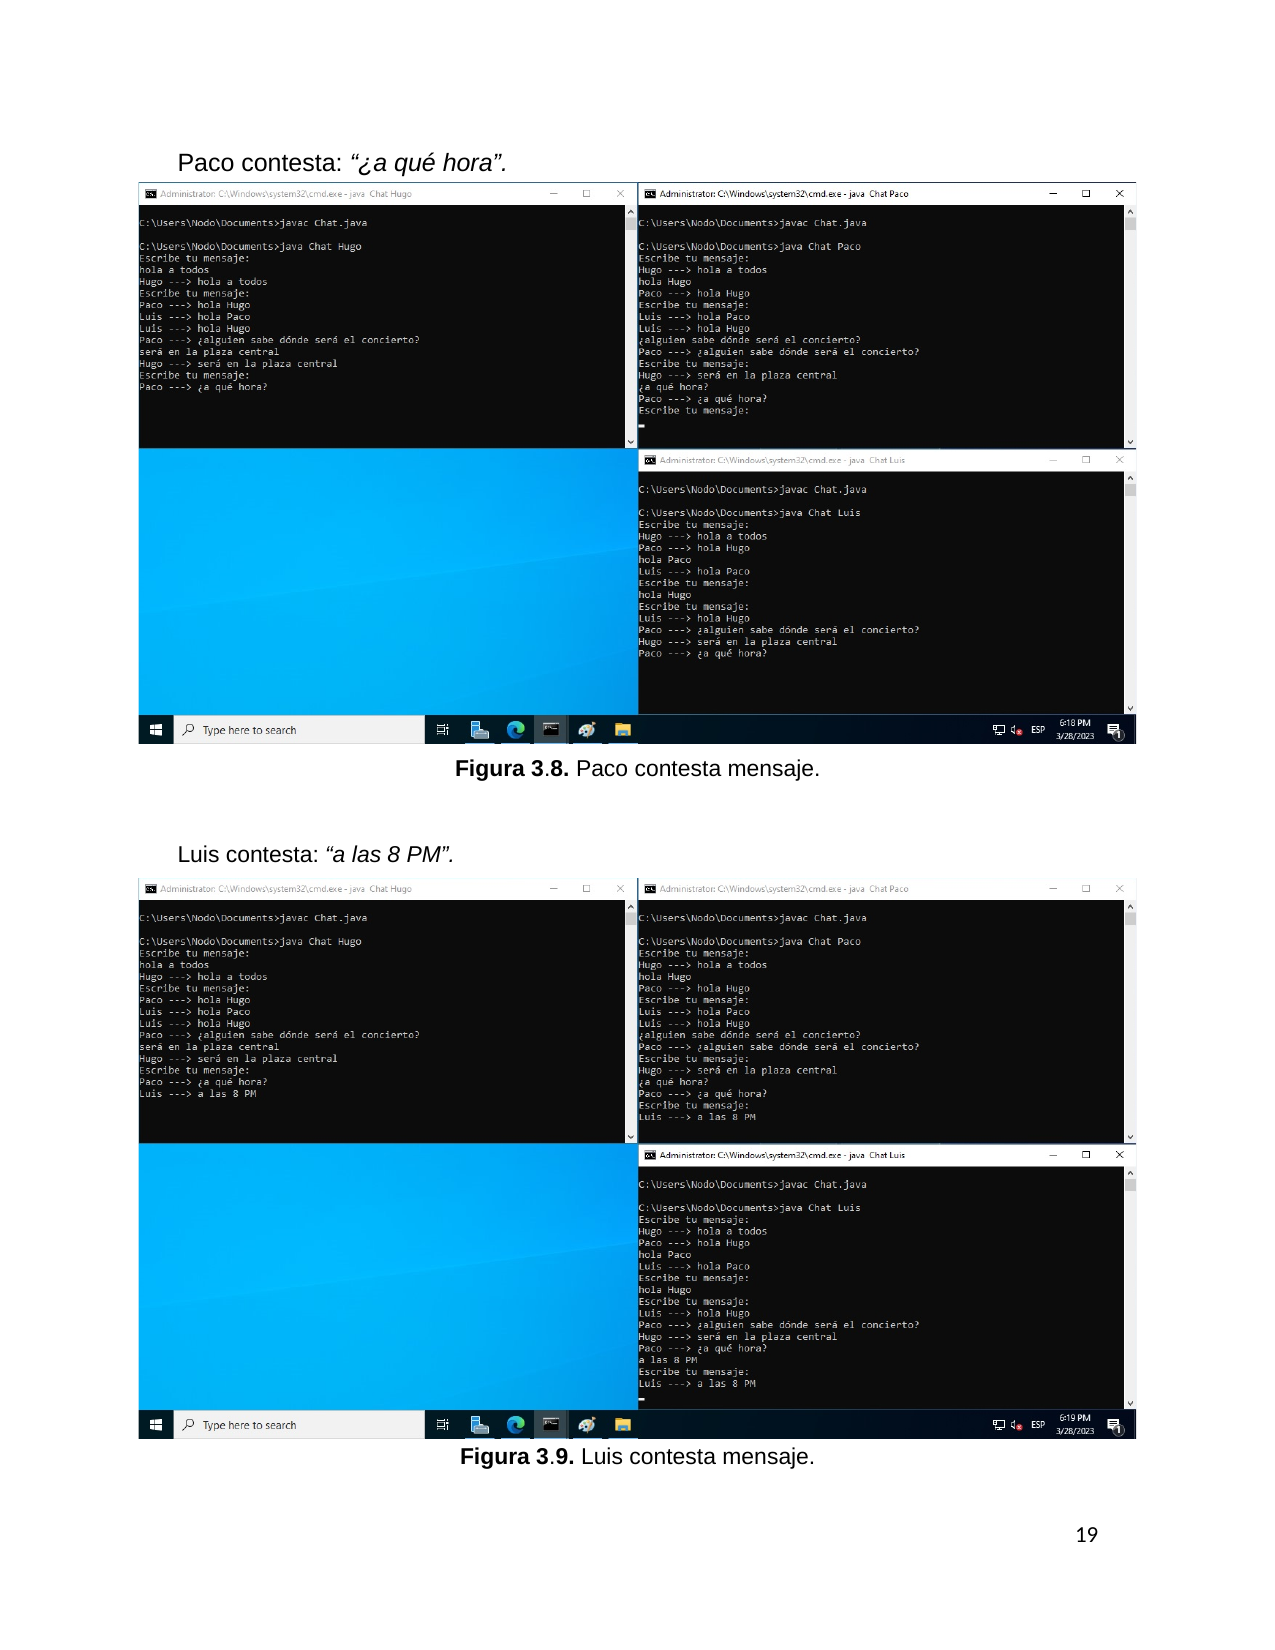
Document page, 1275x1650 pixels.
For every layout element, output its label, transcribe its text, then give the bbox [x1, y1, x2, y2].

text Luis contesta: “a las 8 PM”. [177, 841, 1098, 867]
text Paco contesta: “¿a qué hora”. [177, 148, 1098, 176]
picture [138, 878, 1137, 1439]
picture [138, 182, 1137, 744]
text Figura 3.8. Paco contesta mensaje. [177, 755, 1098, 781]
text Figura 3.9. Luis contesta mensaje. [177, 1443, 1098, 1469]
